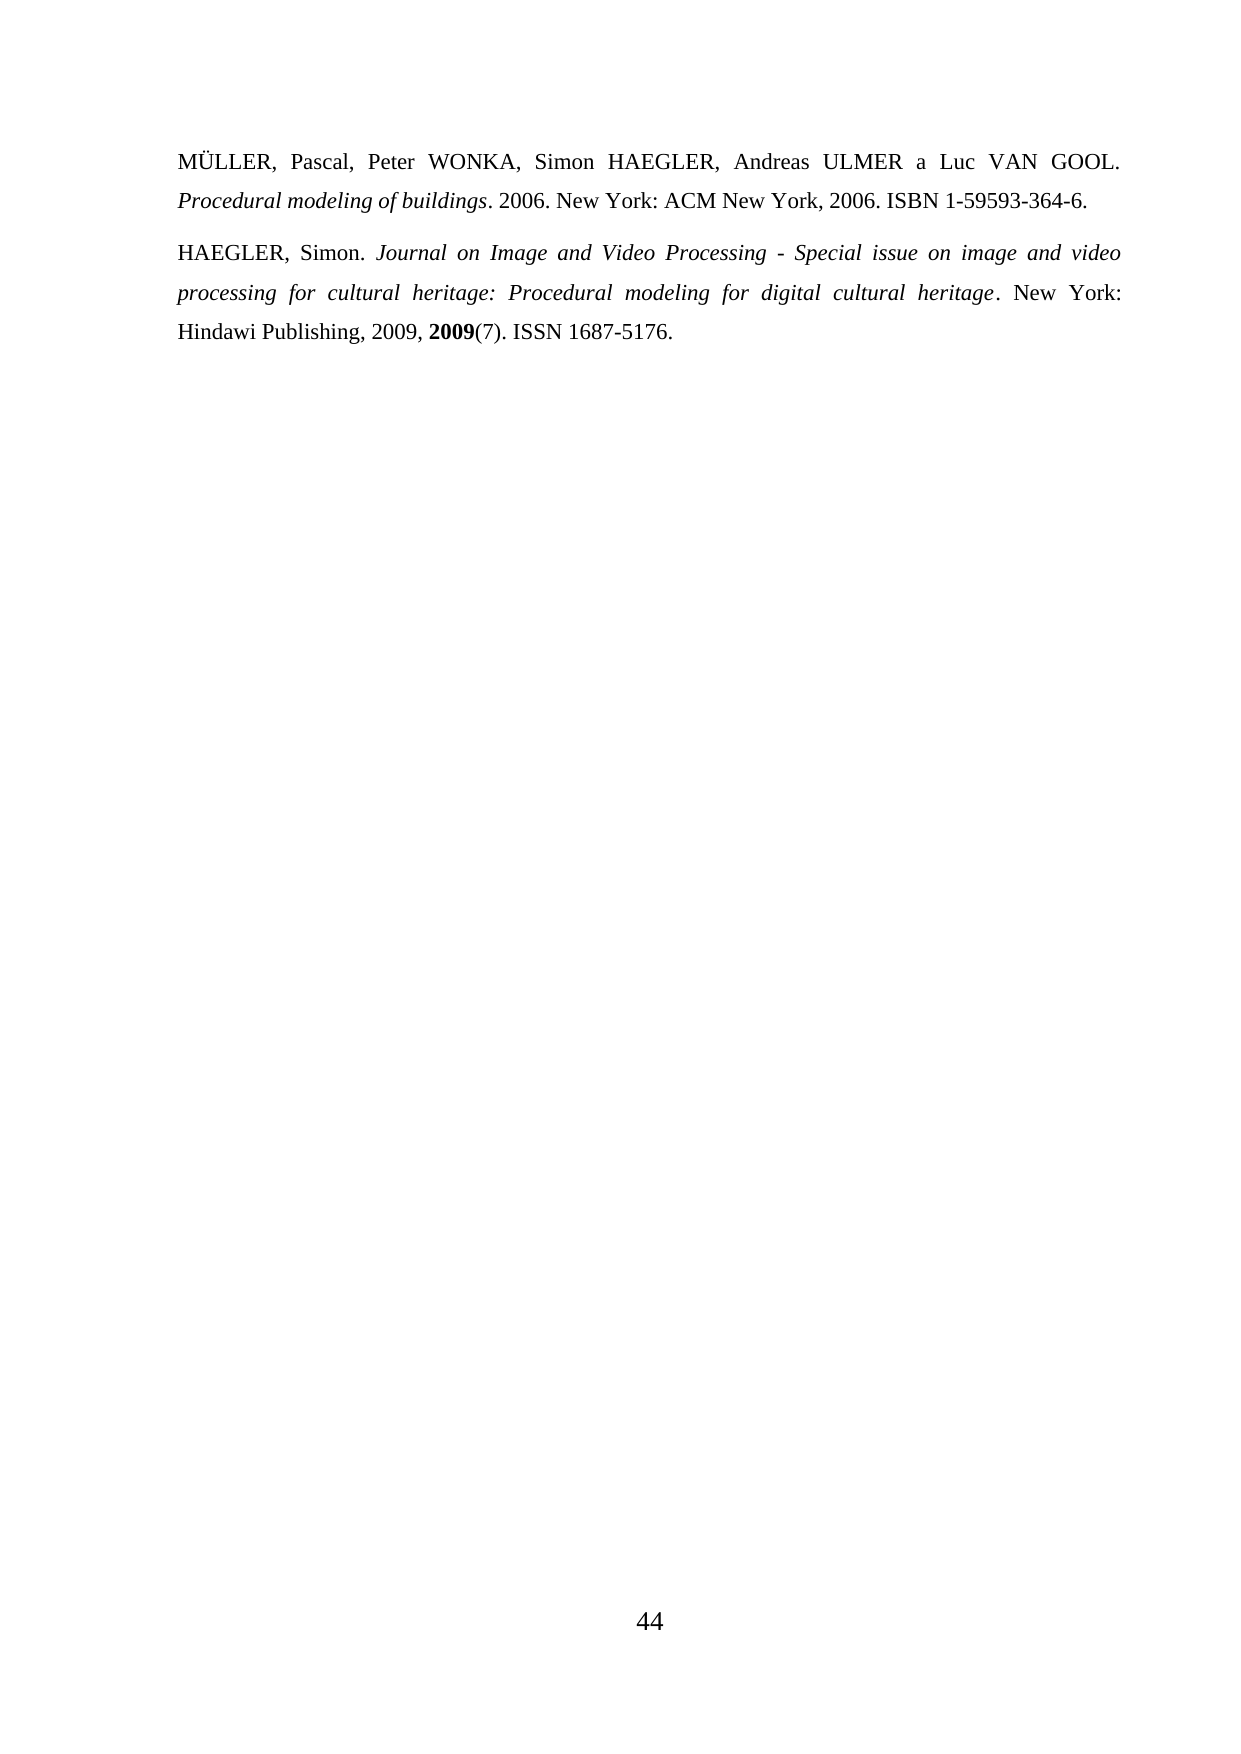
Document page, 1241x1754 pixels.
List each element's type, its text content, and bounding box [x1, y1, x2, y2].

text MÜLLER, Pascal, Peter WONKA, Simon HAEGLER, Andreas ULMER a Luc VAN GOOL. Procedural modeling of buildings. 2006. New York: ACM New York, 2006. ISBN 1-59593-364-6. [177, 148, 1122, 213]
text HAEGLER, Simon. Journal on Image and Video Processing - Special issue on image and video processing for cultural heritage: Procedural modeling for digital cultural heritage. New York: Hindawi Publishing, 2009, 2009(7). ISSN 1687-5176. [177, 239, 1122, 344]
